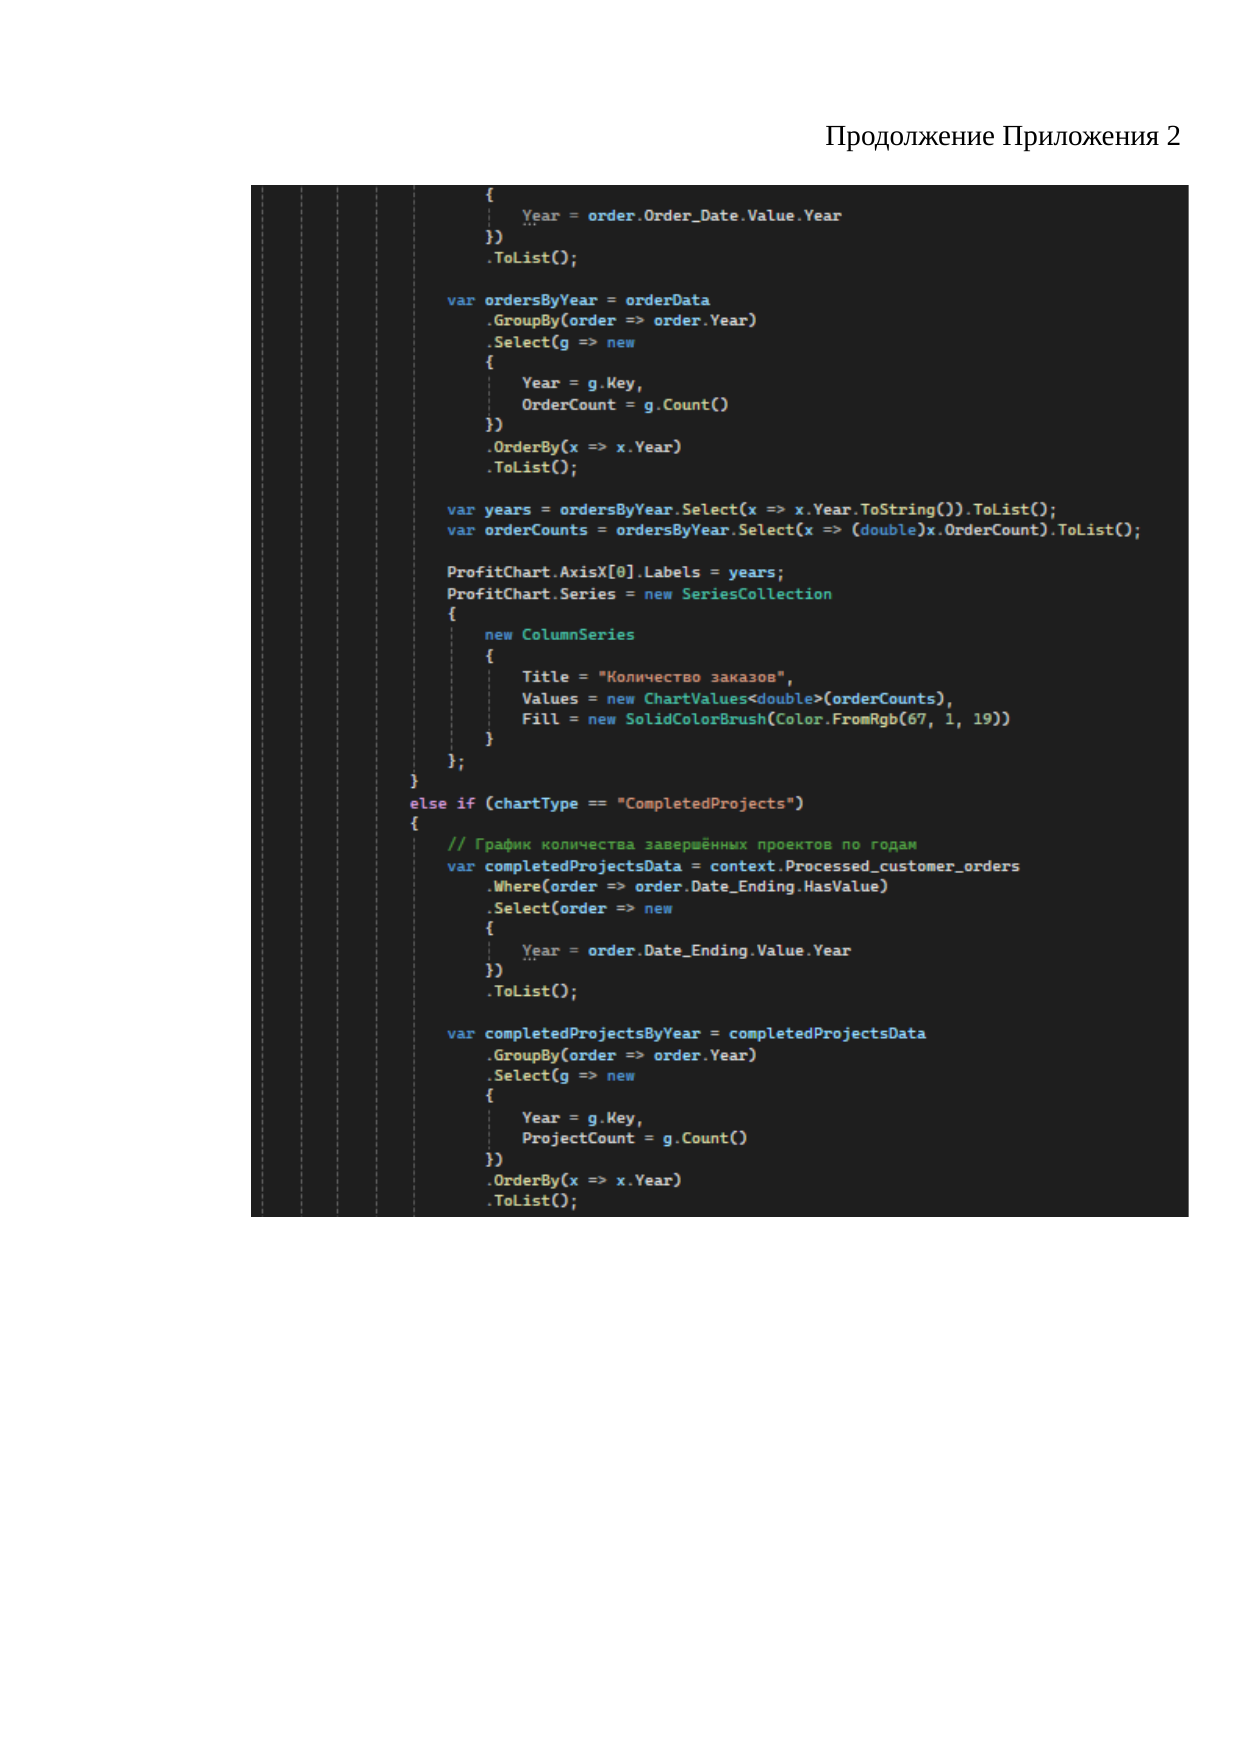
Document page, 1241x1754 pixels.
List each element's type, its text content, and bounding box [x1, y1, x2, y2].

picture [251, 185, 1189, 1217]
text Продолжение Приложения 2 [177, 118, 1181, 152]
